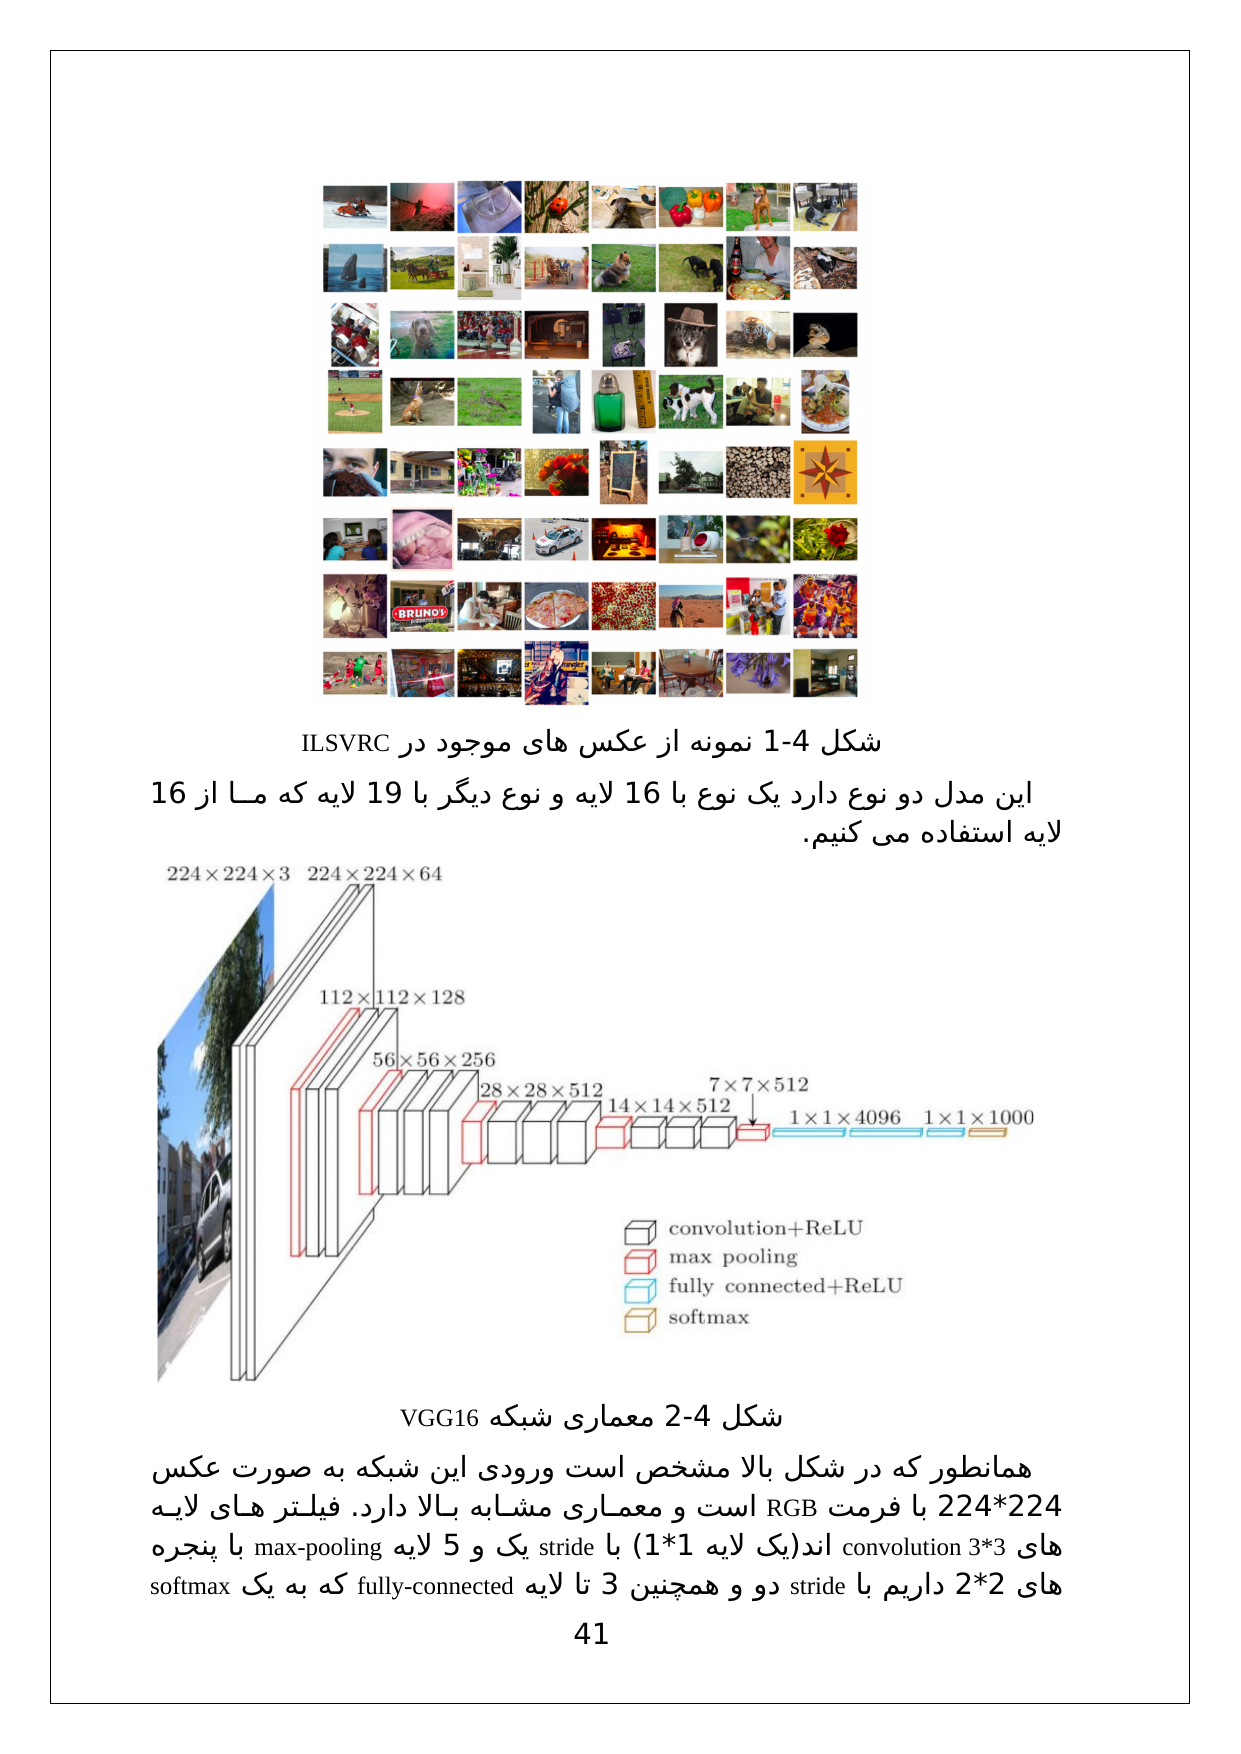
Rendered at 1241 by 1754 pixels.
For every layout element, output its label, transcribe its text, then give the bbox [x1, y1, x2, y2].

picture [157, 866, 1034, 1383]
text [150, 1451, 1063, 1601]
text این مدل دو نوع دارد یک نوع با 16 لایه و نوع دیگر با 19 لایه که ما از 16 لایه استفاده می کنیم. [150, 776, 1063, 849]
text شکل 4-1 نمونه از عکس های موجود در ILSVRC [150, 724, 1033, 758]
picture [312, 177, 871, 708]
text شکل 4-2 معماری شبکه VGG16 [150, 1399, 1063, 1433]
